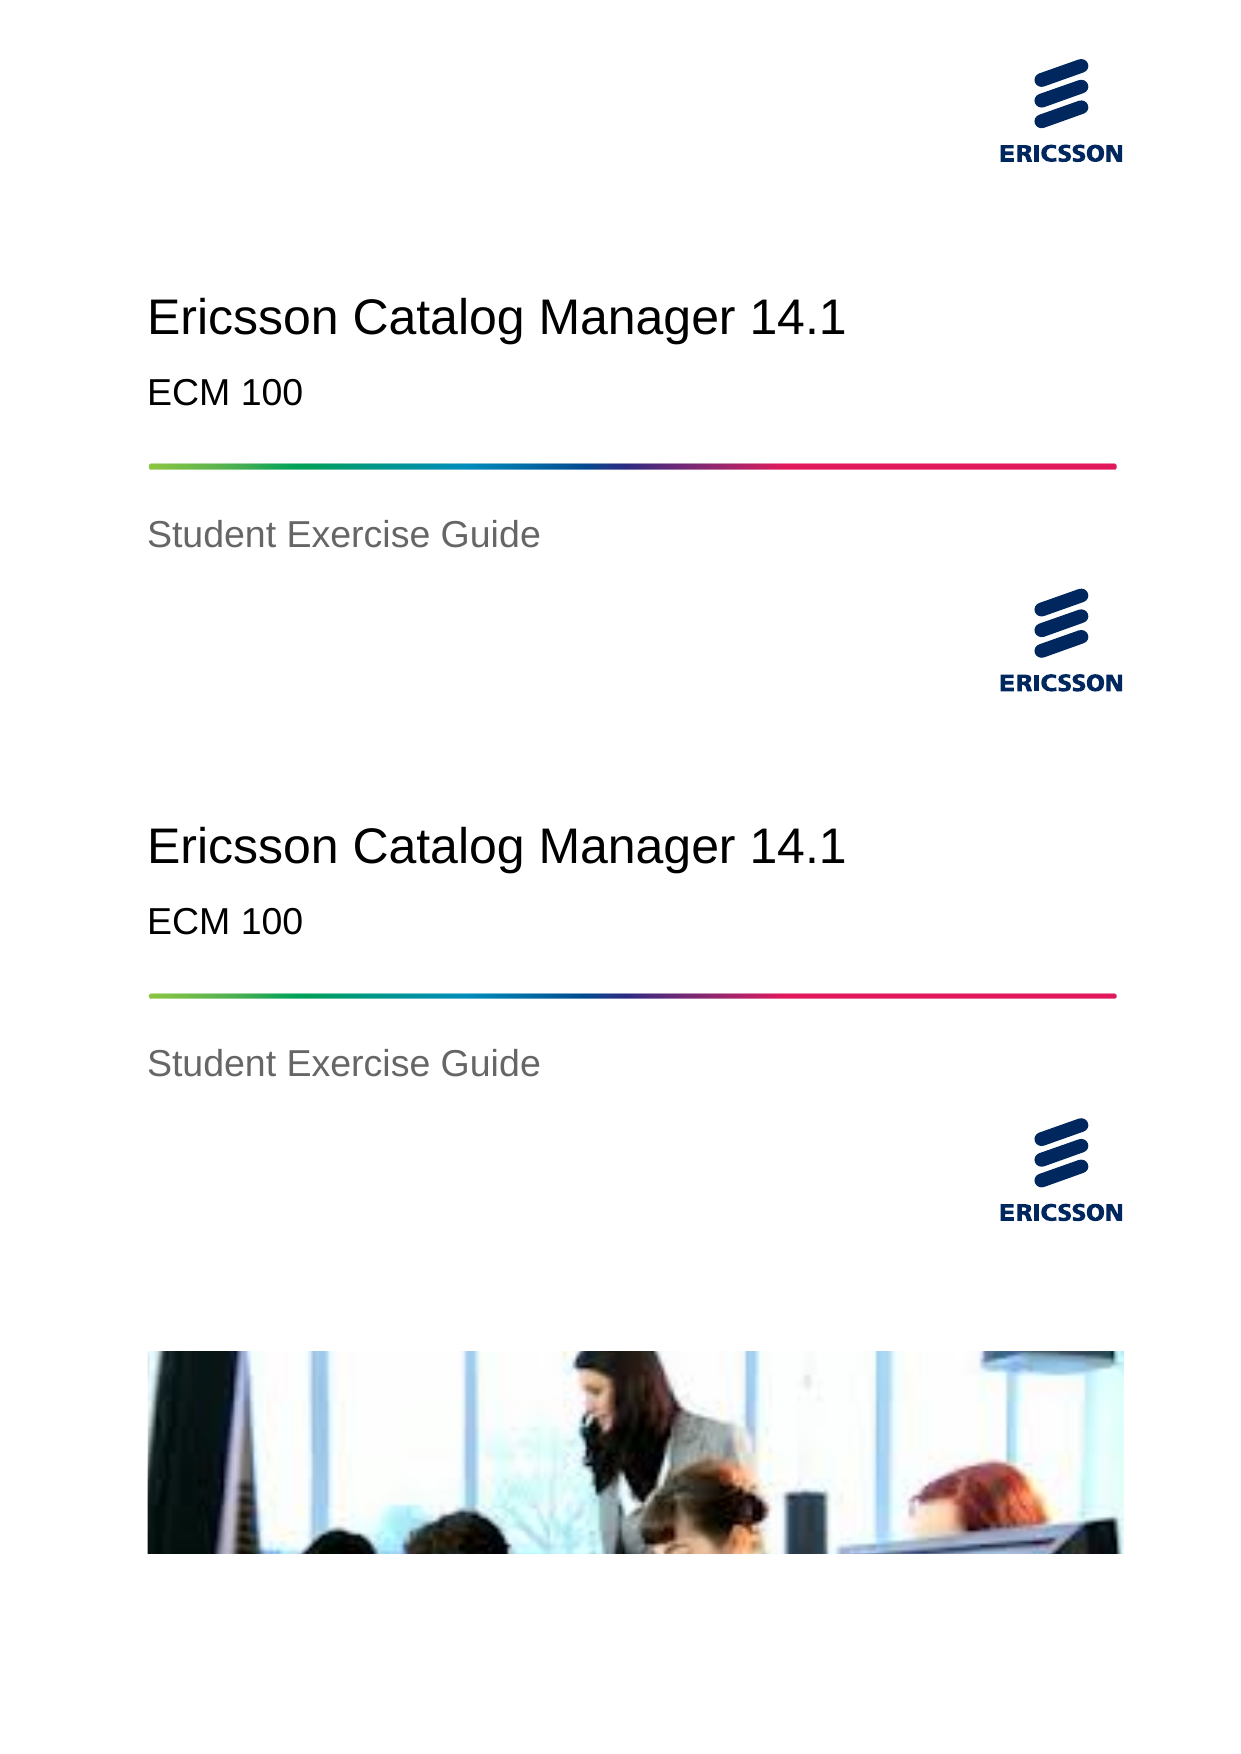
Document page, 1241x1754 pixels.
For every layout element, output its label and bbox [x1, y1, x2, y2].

picture [148, 463, 442, 470]
picture [530, 463, 1117, 470]
picture [530, 993, 1117, 999]
picture [147, 1351, 1124, 1554]
picture [148, 993, 442, 999]
